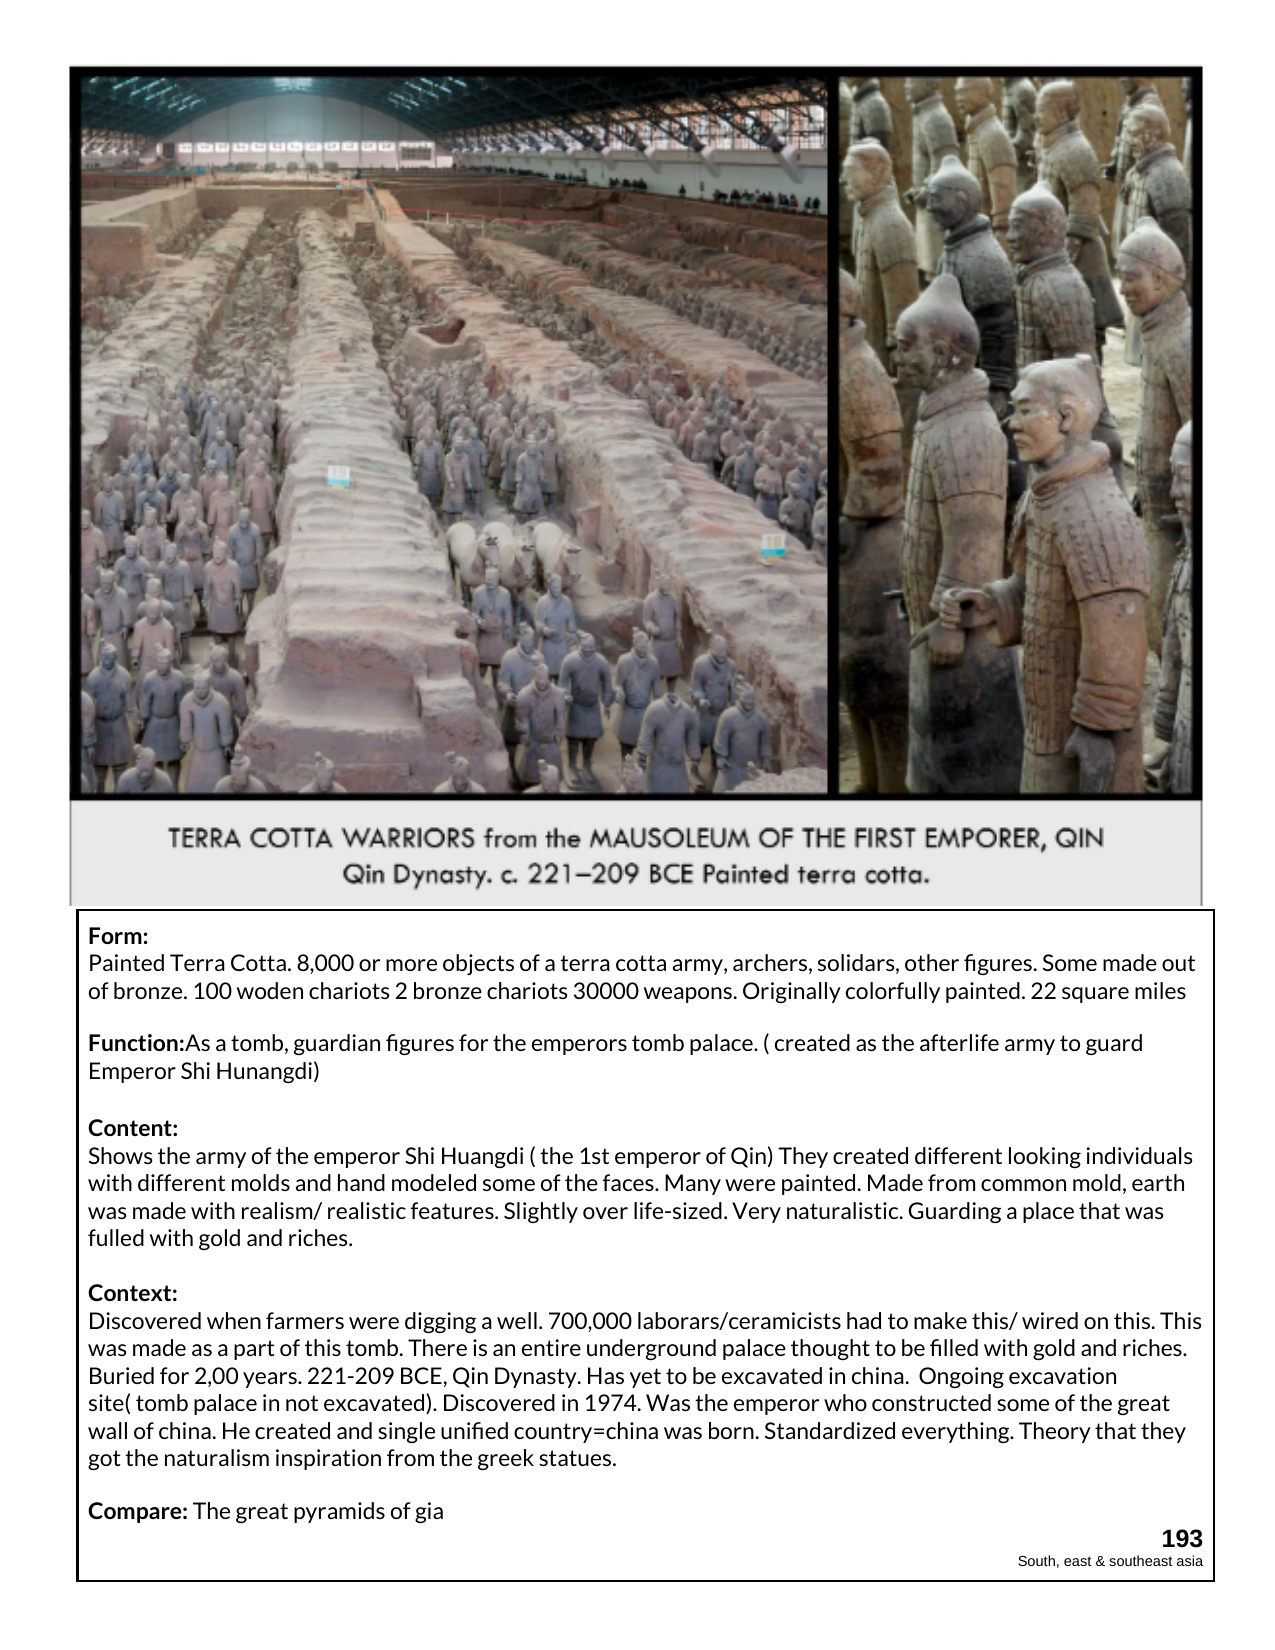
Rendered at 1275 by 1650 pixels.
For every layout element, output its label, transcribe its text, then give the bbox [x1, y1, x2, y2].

table_header Form: Painted Terra Cotta. 8,000 or more objects of a terra cotta army, archers, solidars, other figures. Some made out of bronze. 100 woden chariots 2 bronze chariots 30000 weapons. Originally colorfully painted. 22 square miles Function:As a tomb, guardian figures for the emperors tomb palace. ( created as the afterlife army to guard Emperor Shi Hunangdi) Content: Shows the army of the emperor Shi Huangdi ( the 1st emperor of Qin) They created different looking individuals with different molds and hand modeled some of the faces. Many were painted. Made from common mold, earth was made with realism/ realistic features. Slightly over life-sized. Very naturalistic. Guarding a place that was fulled with gold and riches. Context: Discovered when farmers were digging a well. 700,000 laborars/ceramicists had to make this/ wired on this. This was made as a part of this tomb. There is an entire underground palace thought to be filled with gold and riches. Buried for 2,00 years. 221-209 BCE, Qin Dynasty. Has yet to be excavated in china. Ongoing excavation site( tomb palace in not excavated). Discovered in 1974. Was the emperor who constructed some of the great wall of china. He created and single unified country=china was born. Standardized everything. Theory that they got the naturalism inspiration from the greek statues. Compare: The great pyramids of gia 193 South, east & southeast asia [79, 911, 1213, 1580]
picture [0, 0, 1273, 906]
